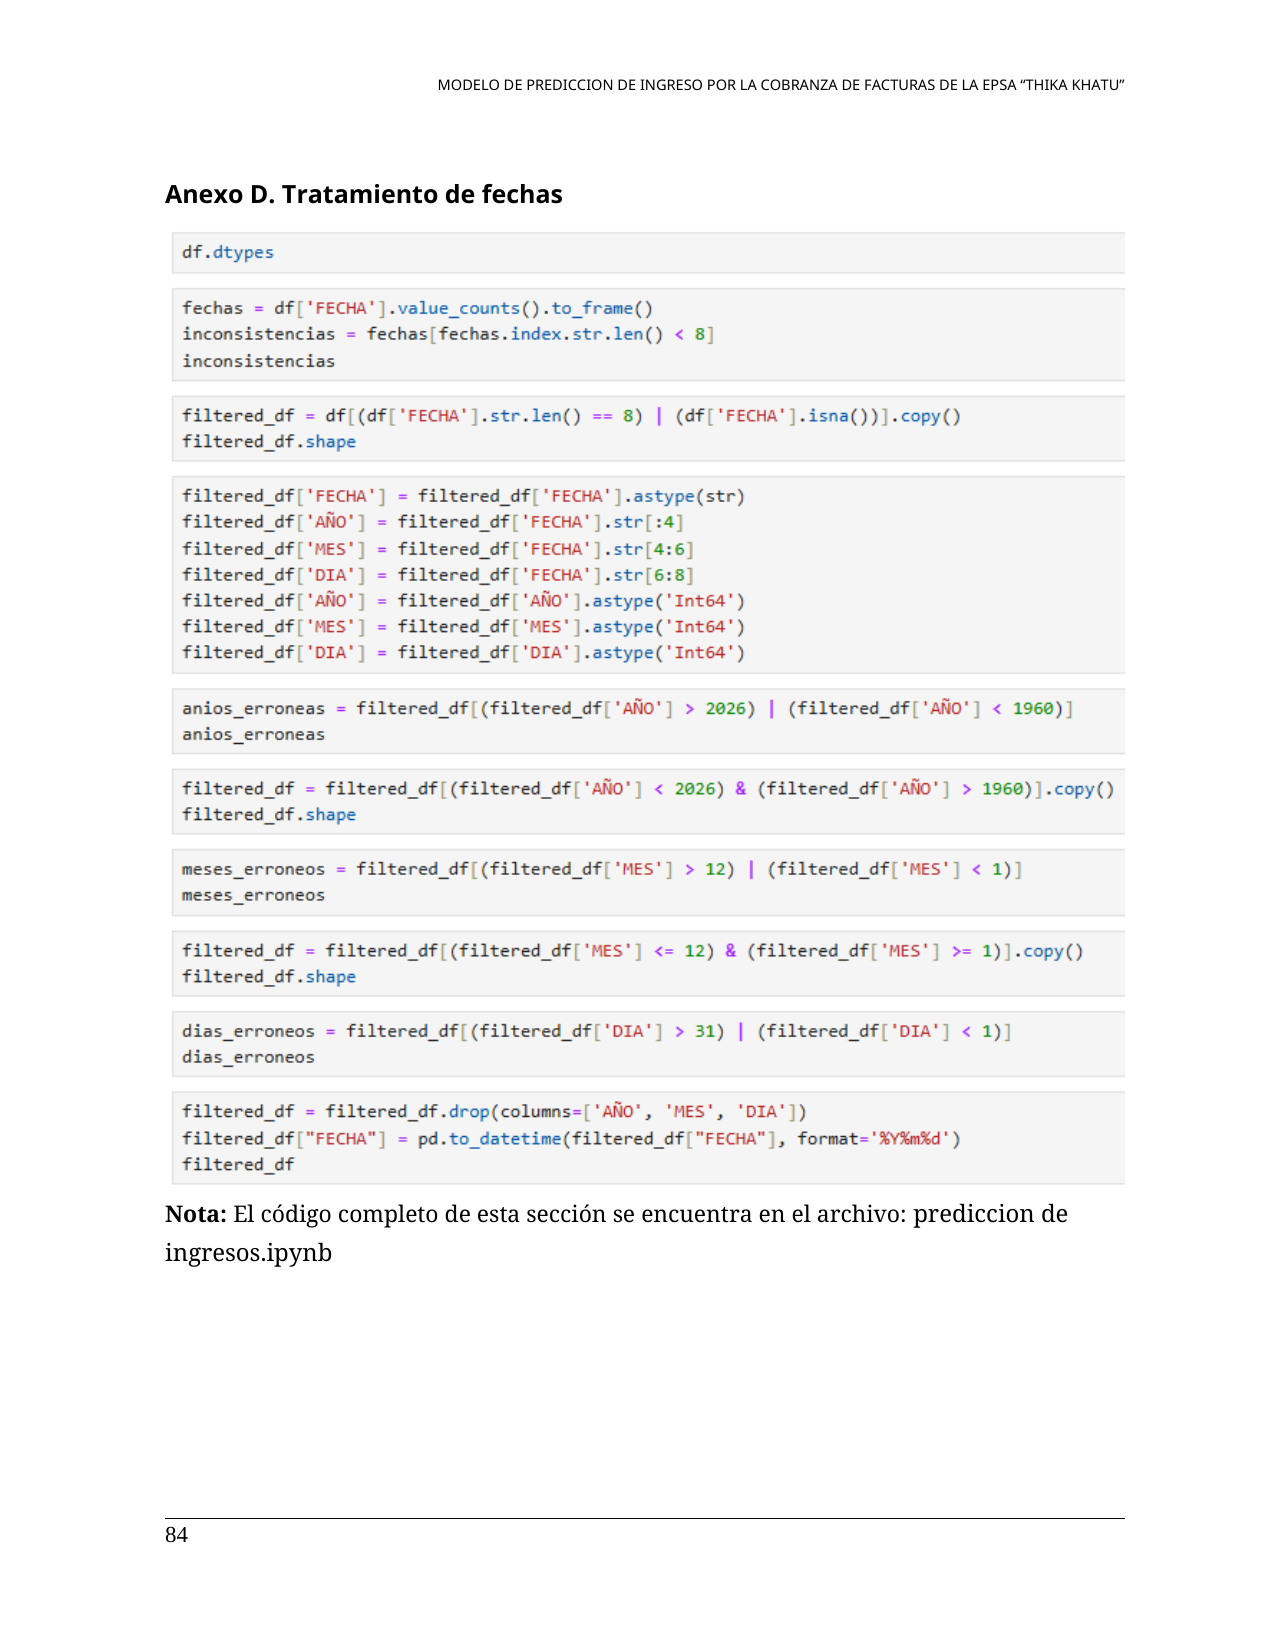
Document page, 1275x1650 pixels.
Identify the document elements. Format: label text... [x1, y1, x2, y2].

picture [165, 228, 1126, 1192]
text Nota: El código completo de esta sección se encuentra en el archivo: prediccion de ingresos.ipynb [165, 1197, 1125, 1269]
subtitle Anexo D. Tratamiento de fechas [165, 177, 1125, 211]
